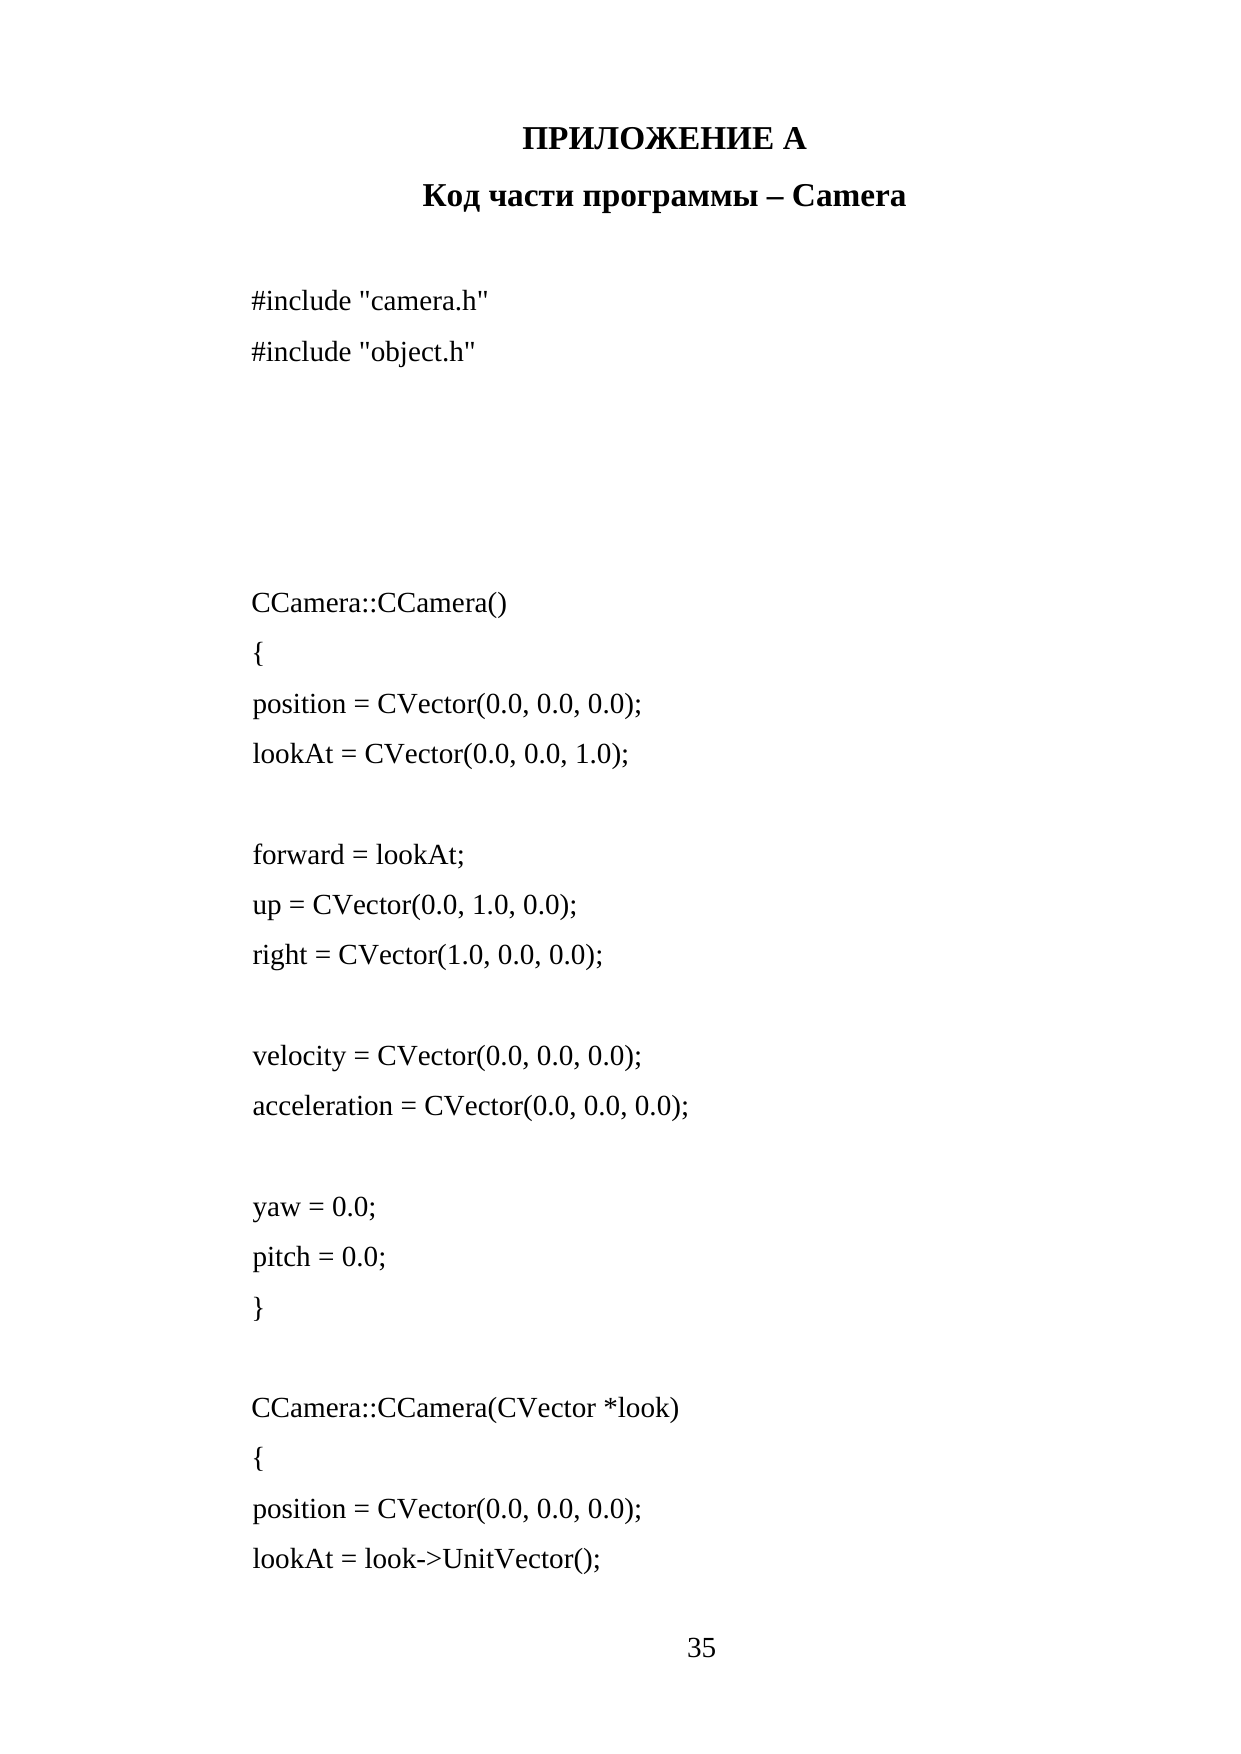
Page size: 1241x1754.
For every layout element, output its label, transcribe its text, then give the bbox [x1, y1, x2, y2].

text forward = lookAt; [177, 837, 1152, 870]
text pitch = 0.0; [177, 1239, 1152, 1273]
text #include "camera.h" [177, 283, 1152, 317]
text } [177, 1290, 1152, 1323]
text position = CVector(0.0, 0.0, 0.0); [177, 686, 1152, 719]
text lookAt = look->UnitVector(); [177, 1541, 1152, 1575]
text right = CVector(1.0, 0.0, 0.0); [177, 937, 1152, 971]
text { [177, 1441, 1152, 1474]
text yaw = 0.0; [177, 1189, 1152, 1223]
text ПРИЛОЖЕНИЕ А Код части программы – Camera [177, 118, 1152, 214]
text velocity = CVector(0.0, 0.0, 0.0); [177, 1038, 1152, 1072]
text { [177, 636, 1152, 669]
text #include "object.h" [177, 334, 1152, 367]
text up = CVector(0.0, 1.0, 0.0); [177, 887, 1152, 921]
text position = CVector(0.0, 0.0, 0.0); [177, 1491, 1152, 1524]
text lookAt = CVector(0.0, 0.0, 1.0); [177, 736, 1152, 770]
text CCamera::CCamera() [177, 585, 1152, 619]
text acceleration = CVector(0.0, 0.0, 0.0); [177, 1088, 1152, 1122]
text CCamera::CCamera(CVector *look) [177, 1390, 1152, 1424]
